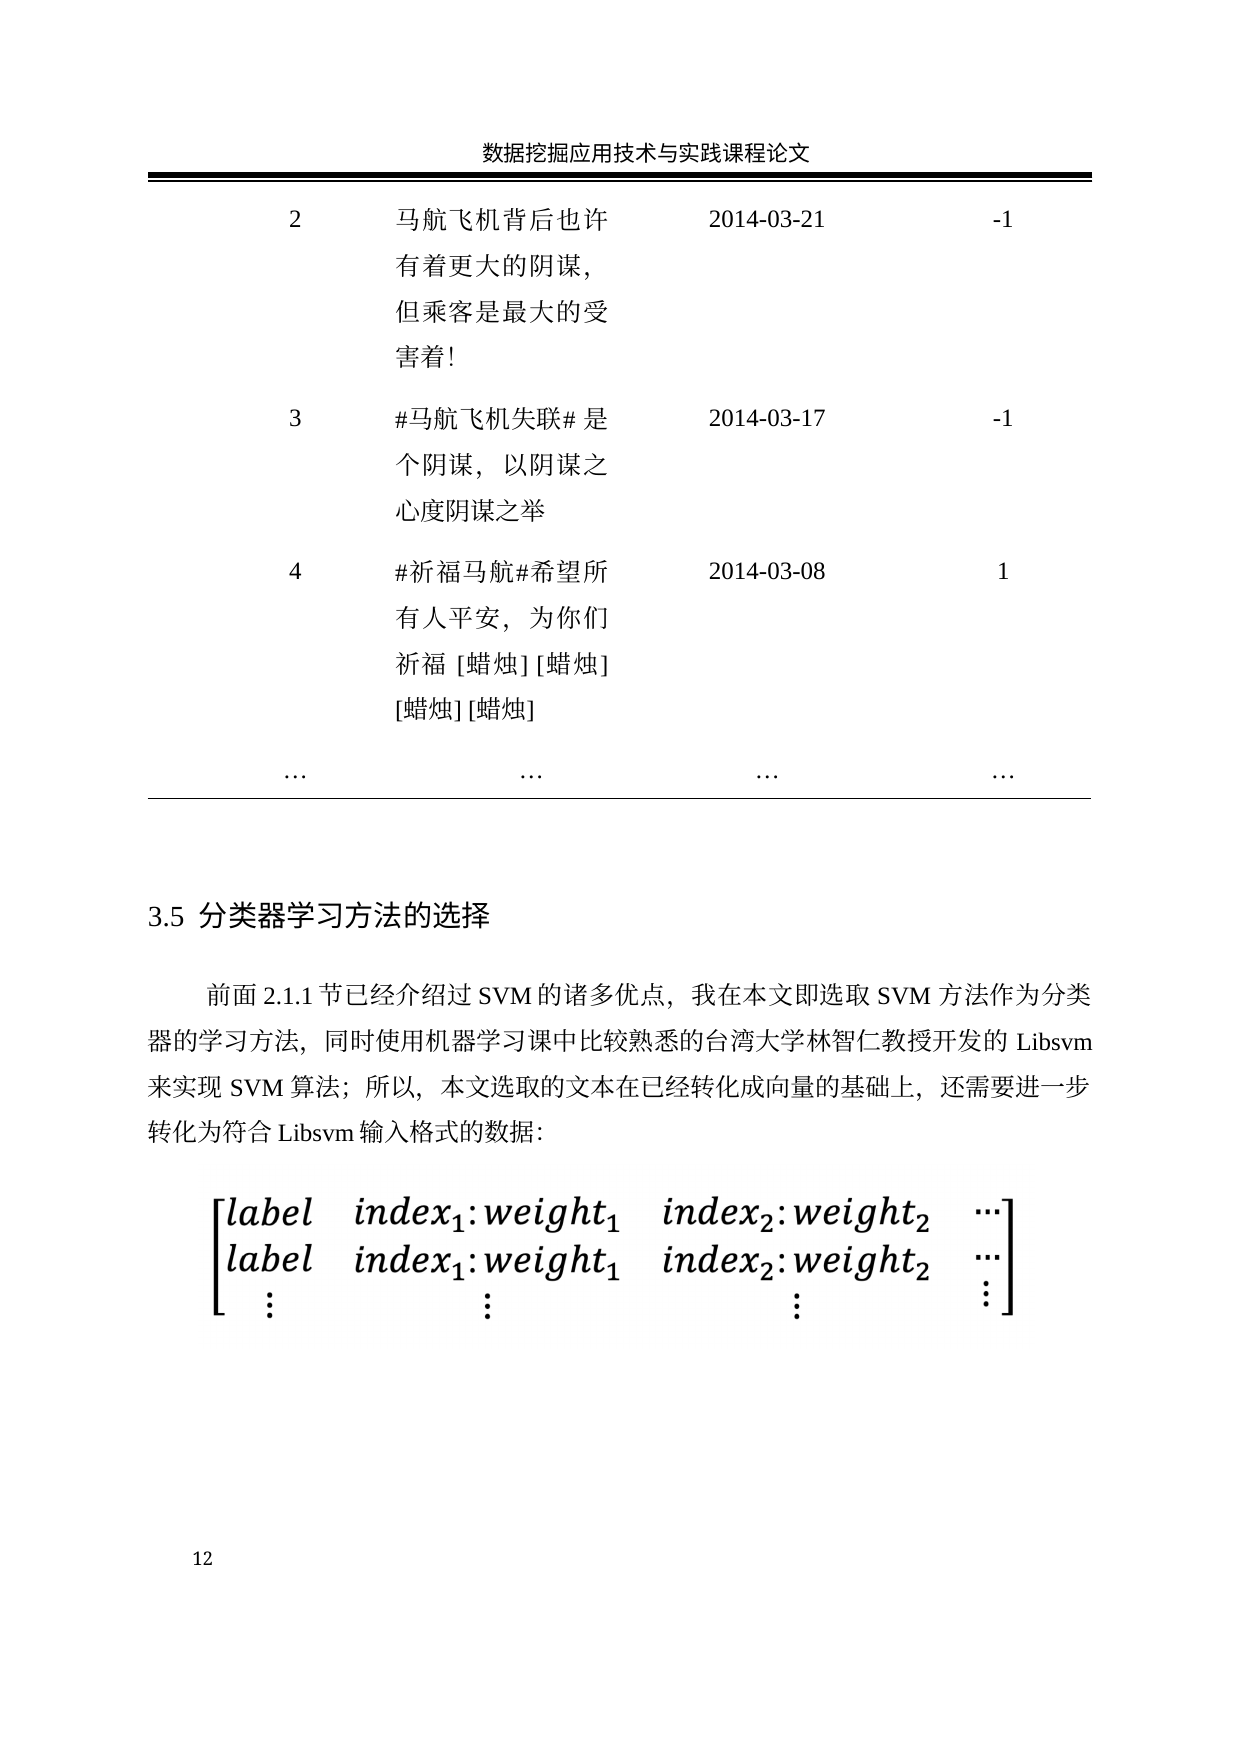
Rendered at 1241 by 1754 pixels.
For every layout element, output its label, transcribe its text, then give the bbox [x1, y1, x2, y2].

table_cell 3 [148, 384, 384, 537]
table_cell -1 [856, 185, 1091, 384]
picture [197, 1164, 1036, 1349]
table_cell 2014-03-21 [620, 185, 856, 384]
table_cell -1 [856, 384, 1091, 537]
subtitle 3.5 分类器学习方法的选择 [148, 891, 1092, 936]
table_cell 2014-03-08 [620, 538, 856, 736]
table_cell … [148, 736, 384, 798]
table_cell #马航飞机失联# 是个阴谋，以阴谋之心度阴谋之举 [384, 384, 619, 537]
table_cell … [856, 736, 1091, 798]
table_cell 马航飞机背后也许有着更大的阴谋，但乘客是最大的受害着！ [384, 185, 619, 384]
text 前面2.1.1节已经介绍过SVM的诸多优点，我在本文即选取SVM 方法作为分类器的学习方法，同时使用机器学习课中比较熟悉的台湾大学林智仁教授开发的 Libsvm 来实现 SVM 算法；所以，本文选取的文本在已经转化成向量的基础上，还需要进一步转化为符合Libsvm输入格式的数据： [148, 971, 1092, 1154]
table_cell … [620, 736, 856, 798]
table_cell … [384, 736, 619, 798]
table_cell 1 [856, 538, 1091, 736]
table_cell 2 [148, 185, 384, 384]
table_cell 4 [148, 538, 384, 736]
table_cell 2014-03-17 [620, 384, 856, 537]
table_cell #祈福马航#希望所有人平安，为你们祈福 [蜡烛] [蜡烛] [蜡烛] [蜡烛] [384, 538, 619, 736]
